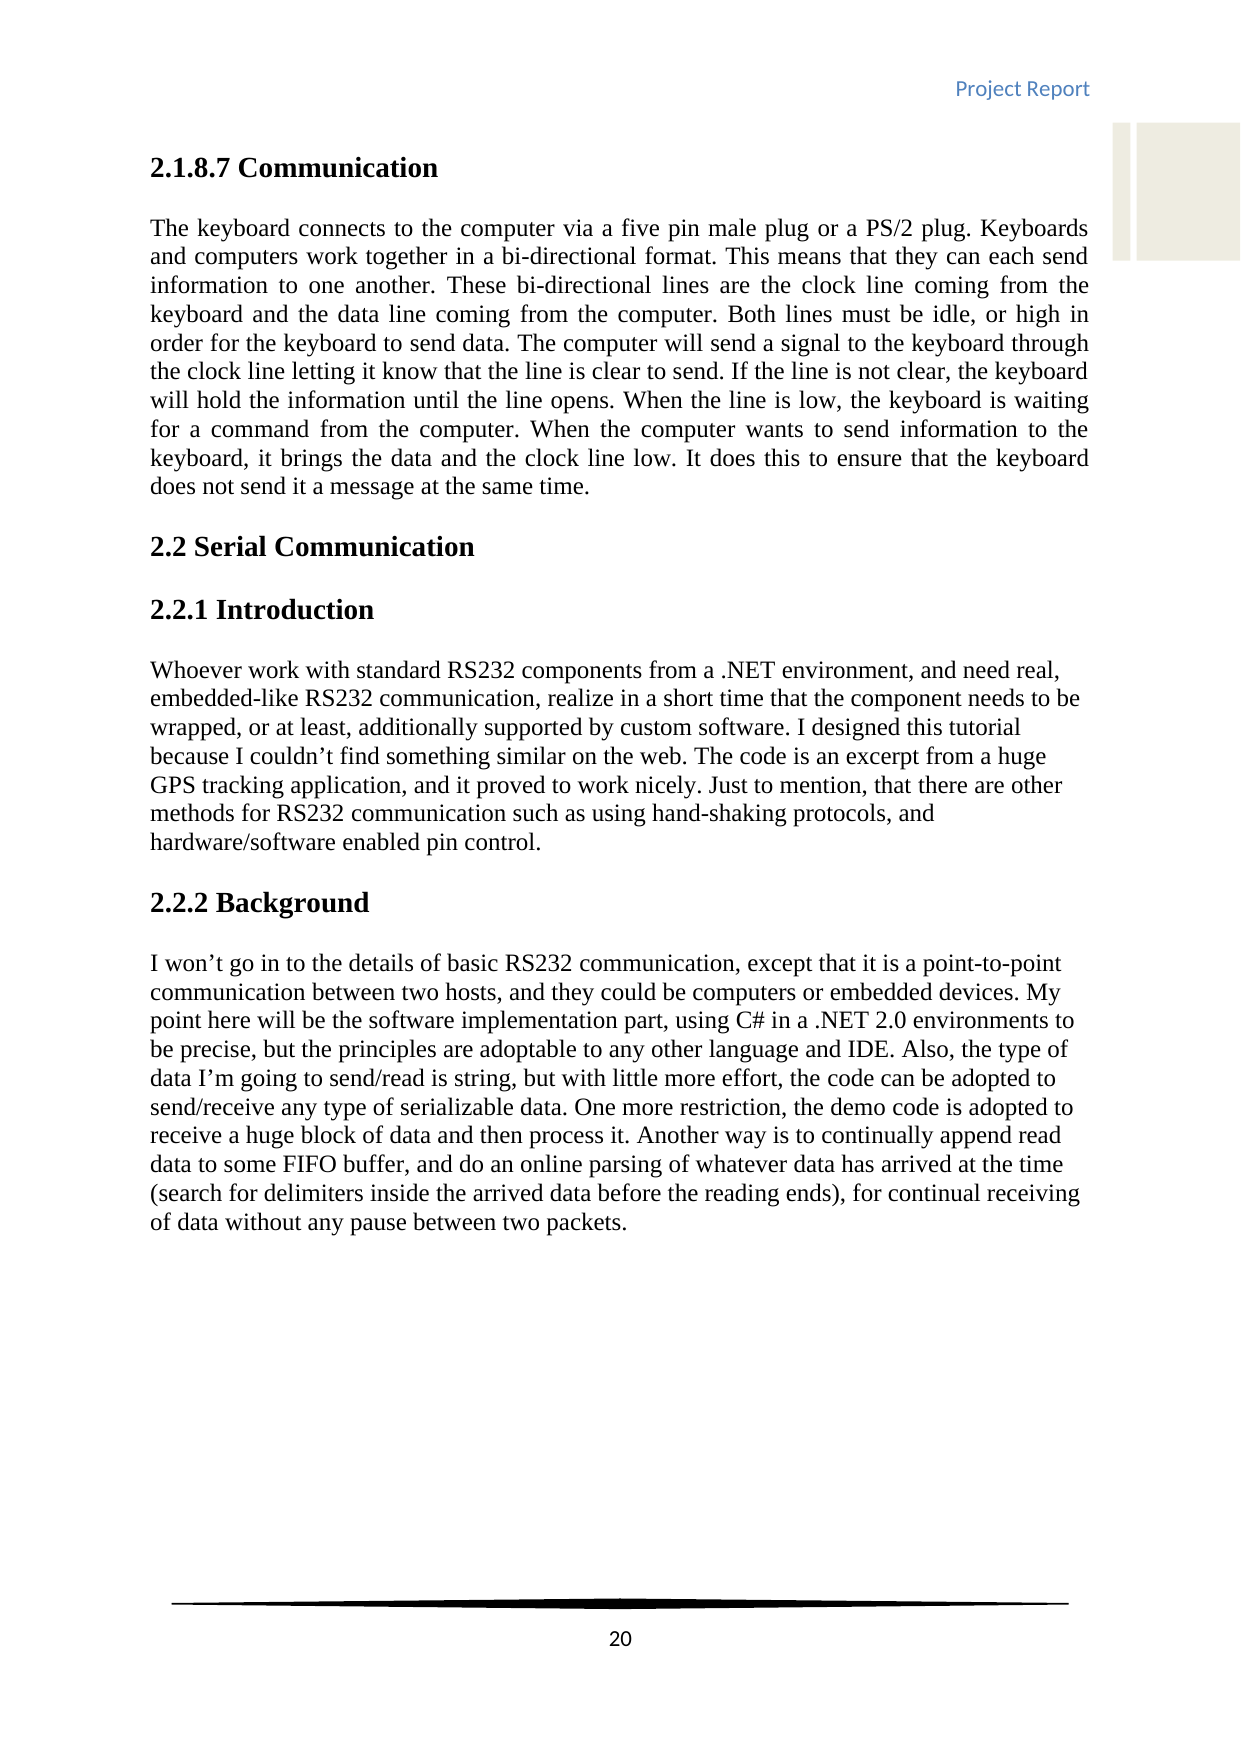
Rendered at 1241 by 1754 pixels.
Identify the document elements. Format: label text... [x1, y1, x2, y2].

text The keyboard connects to the computer via a five pin male plug or a PS/2 plug. Keyboards and computers work together in a bi-directional format. This means that they can each send information to one another. These bi-directional lines are the clock line coming from the keyboard and the data line coming from the computer. Both lines must be idle, or high in order for the keyboard to send data. The computer will send a signal to the keyboard through the clock line letting it know that the line is clear to send. If the line is not clear, the keyboard will hold the information until the line opens. When the line is low, the keyboard is waiting for a command from the computer. When the computer wants to send information to the keyboard, it brings the data and the clock line low. It does this to ensure that the keyboard does not send it a message at the same time. [150, 213, 1090, 500]
text 2.2 Serial Communication [150, 529, 1090, 563]
text Whoever work with standard RS232 components from a .NET environment, and need real, embedded-like RS232 communication, realize in a short time that the component needs to be wrapped, or at least, additionally supported by custom software. I designed this tutorial because I couldn’t find something similar on the web. The code is an excerpt from a huge GPS tracking application, and it proved to work nicely. Just to mention, that there are other methods for RS232 communication such as using hand-shaking protocols, and hardware/software enabled pin control. [150, 655, 1090, 856]
text I won’t go in to the details of basic RS232 communication, except that it is a point-to-point communication between two hosts, and they could be computers or embedded devices. My point here will be the software implementation part, using C# in a .NET 2.0 environments to be precise, but the principles are adoptable to any other language and IDE. Also, the type of data I’m going to send/read is string, but with little more effort, the code can be adopted to send/receive any type of serializable data. One more restriction, the demo code is adopted to receive a huge block of data and then process it. Another way is to continually append read data to some FIFO buffer, and do an online parsing of whatever data has arrived at the time (search for delimiters inside the arrived data before the reading ends), for continual receiving of data without any pause between two packets. [150, 948, 1090, 1235]
text 2.2.2 Background [150, 885, 1090, 919]
text 2.2.1 Introduction [150, 592, 1090, 626]
subtitle 2.1.8.7 Communication [150, 150, 1090, 183]
